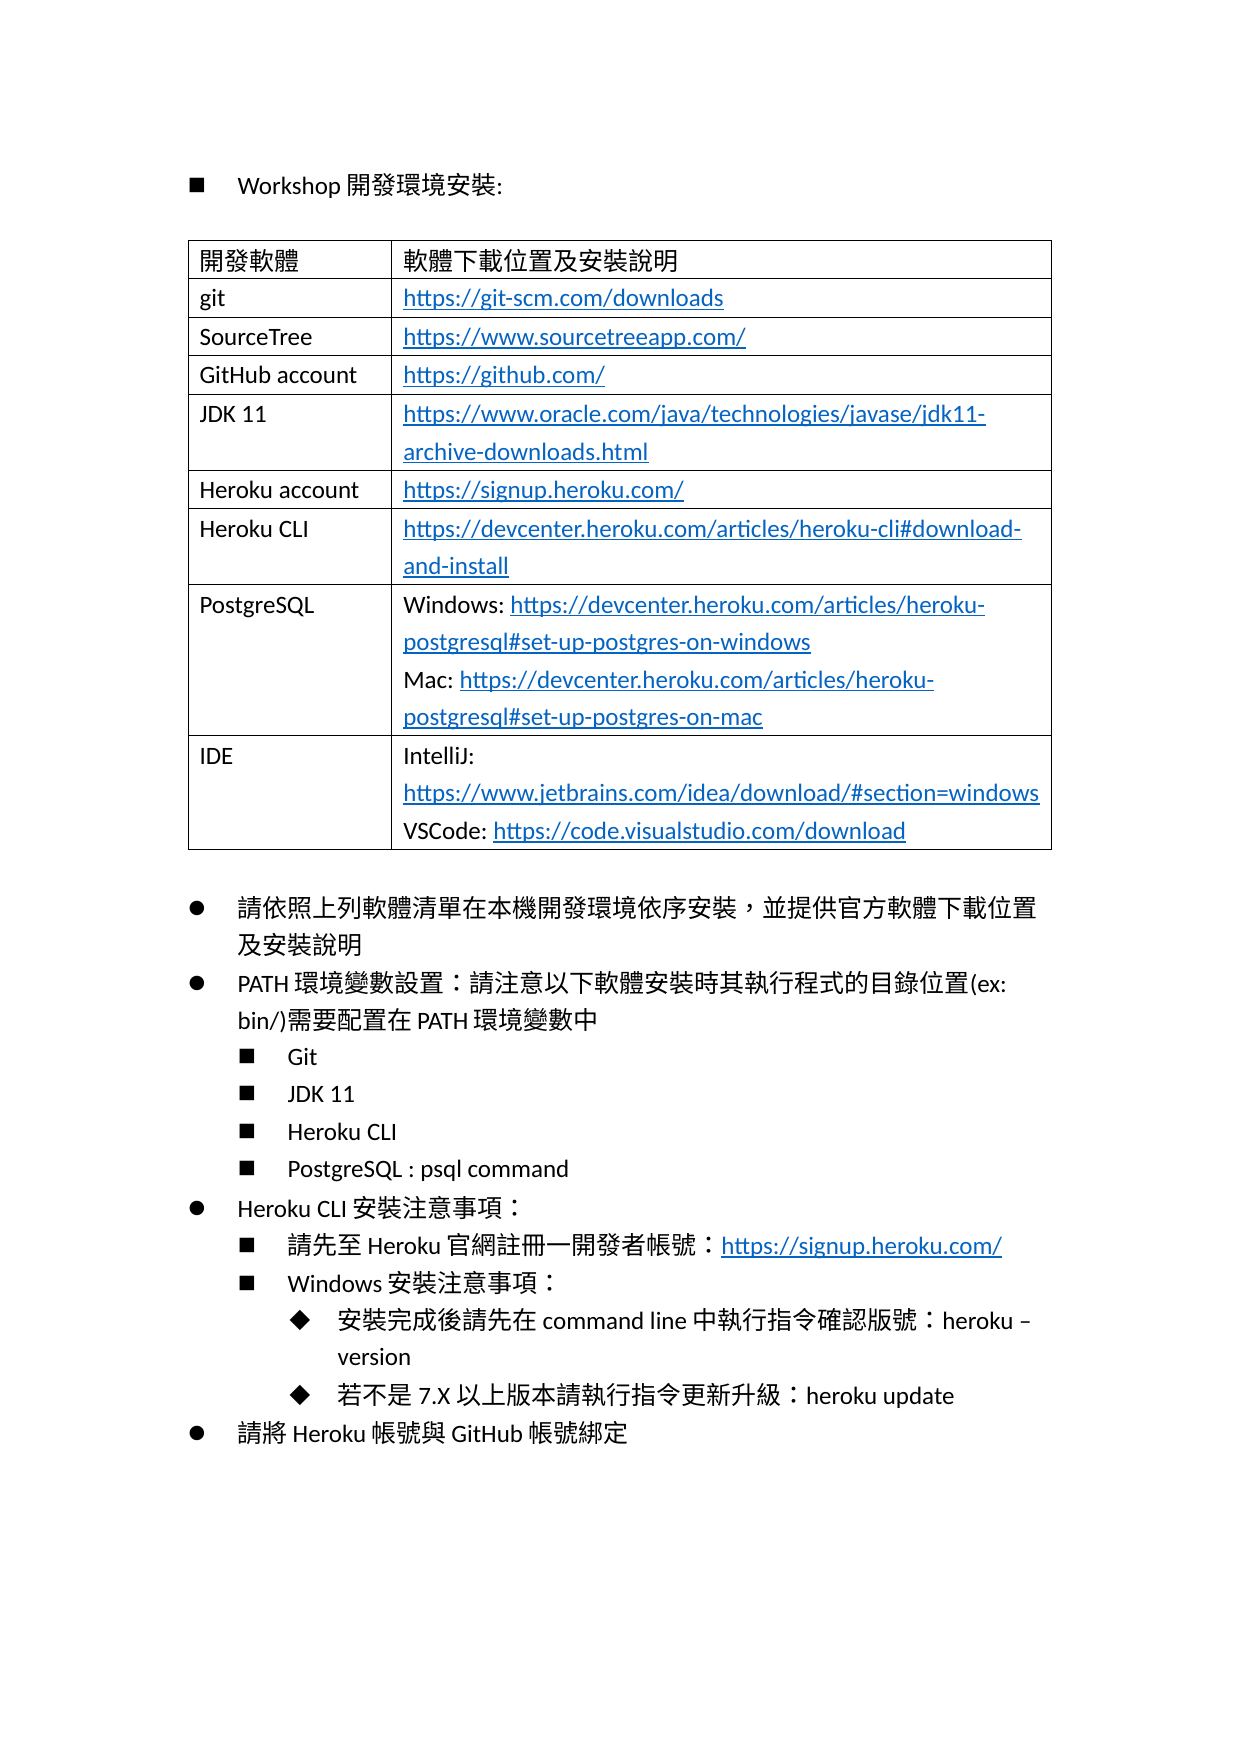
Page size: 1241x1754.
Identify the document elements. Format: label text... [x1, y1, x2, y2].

table_cell GitHub account [189, 356, 391, 394]
list 請先至Heroku官網註冊一開發者帳號：https://signup.heroku.com/ [237, 1225, 1053, 1262]
list Windows安裝注意事項： [237, 1262, 1053, 1300]
table_cell https://www.oracle.com/java/technologies/javase/jdk11-archive-downloads.html [392, 395, 1051, 470]
table_header 軟體下載位置及安裝說明 [392, 241, 1051, 278]
table_cell Heroku CLI [189, 509, 391, 584]
table_cell https://git-scm.com/downloads [392, 279, 1051, 317]
list PostgreSQL : psql command [237, 1150, 1053, 1187]
table_cell IDE [189, 736, 391, 849]
table_cell JDK 11 [189, 395, 391, 470]
table_header 開發軟體 [189, 241, 391, 278]
table_cell Heroku account [189, 471, 391, 508]
list Heroku CLI安裝注意事項： [187, 1187, 1053, 1225]
list 請依照上列軟體清單在本機開發環境依序安裝，並提供官方軟體下載位置及安裝說明 [187, 887, 1053, 962]
table_cell PostgreSQL [189, 585, 391, 735]
list PATH 環境變數設置：請注意以下軟體安裝時其執行程式的目錄位置(ex: bin/)需要配置在PATH環境變數中 [187, 962, 1053, 1037]
list JDK 11 [237, 1075, 1053, 1112]
list 若不是 7.X 以上版本請執行指令更新升級：heroku update [287, 1375, 1053, 1412]
table_cell https://www.sourcetreeapp.com/ [392, 318, 1051, 355]
list 安裝完成後請先在command line中執行指令確認版號：heroku –version [287, 1300, 1053, 1375]
table_cell https://signup.heroku.com/ [392, 471, 1051, 508]
list 請將Heroku帳號與GitHub帳號綁定 [187, 1412, 1053, 1450]
table_cell https://devcenter.heroku.com/articles/heroku-cli#download-and-install [392, 509, 1051, 584]
table_cell git [189, 279, 391, 317]
table_cell IntelliJ: https://www.jetbrains.com/idea/download/#section=windows VSCode: https://code.visualstudio.com/download [392, 736, 1051, 849]
table_cell SourceTree [189, 318, 391, 355]
table_cell https://github.com/ [392, 356, 1051, 394]
list Workshop開發環境安裝: [187, 164, 1053, 202]
list Heroku CLI [237, 1112, 1053, 1150]
list Git [237, 1037, 1053, 1075]
table_cell Windows: https://devcenter.heroku.com/articles/heroku-postgresql#set-up-postgres-on-windows Mac: https://devcenter.heroku.com/articles/heroku-postgresql#set-up-postgres-on-mac [392, 585, 1051, 735]
